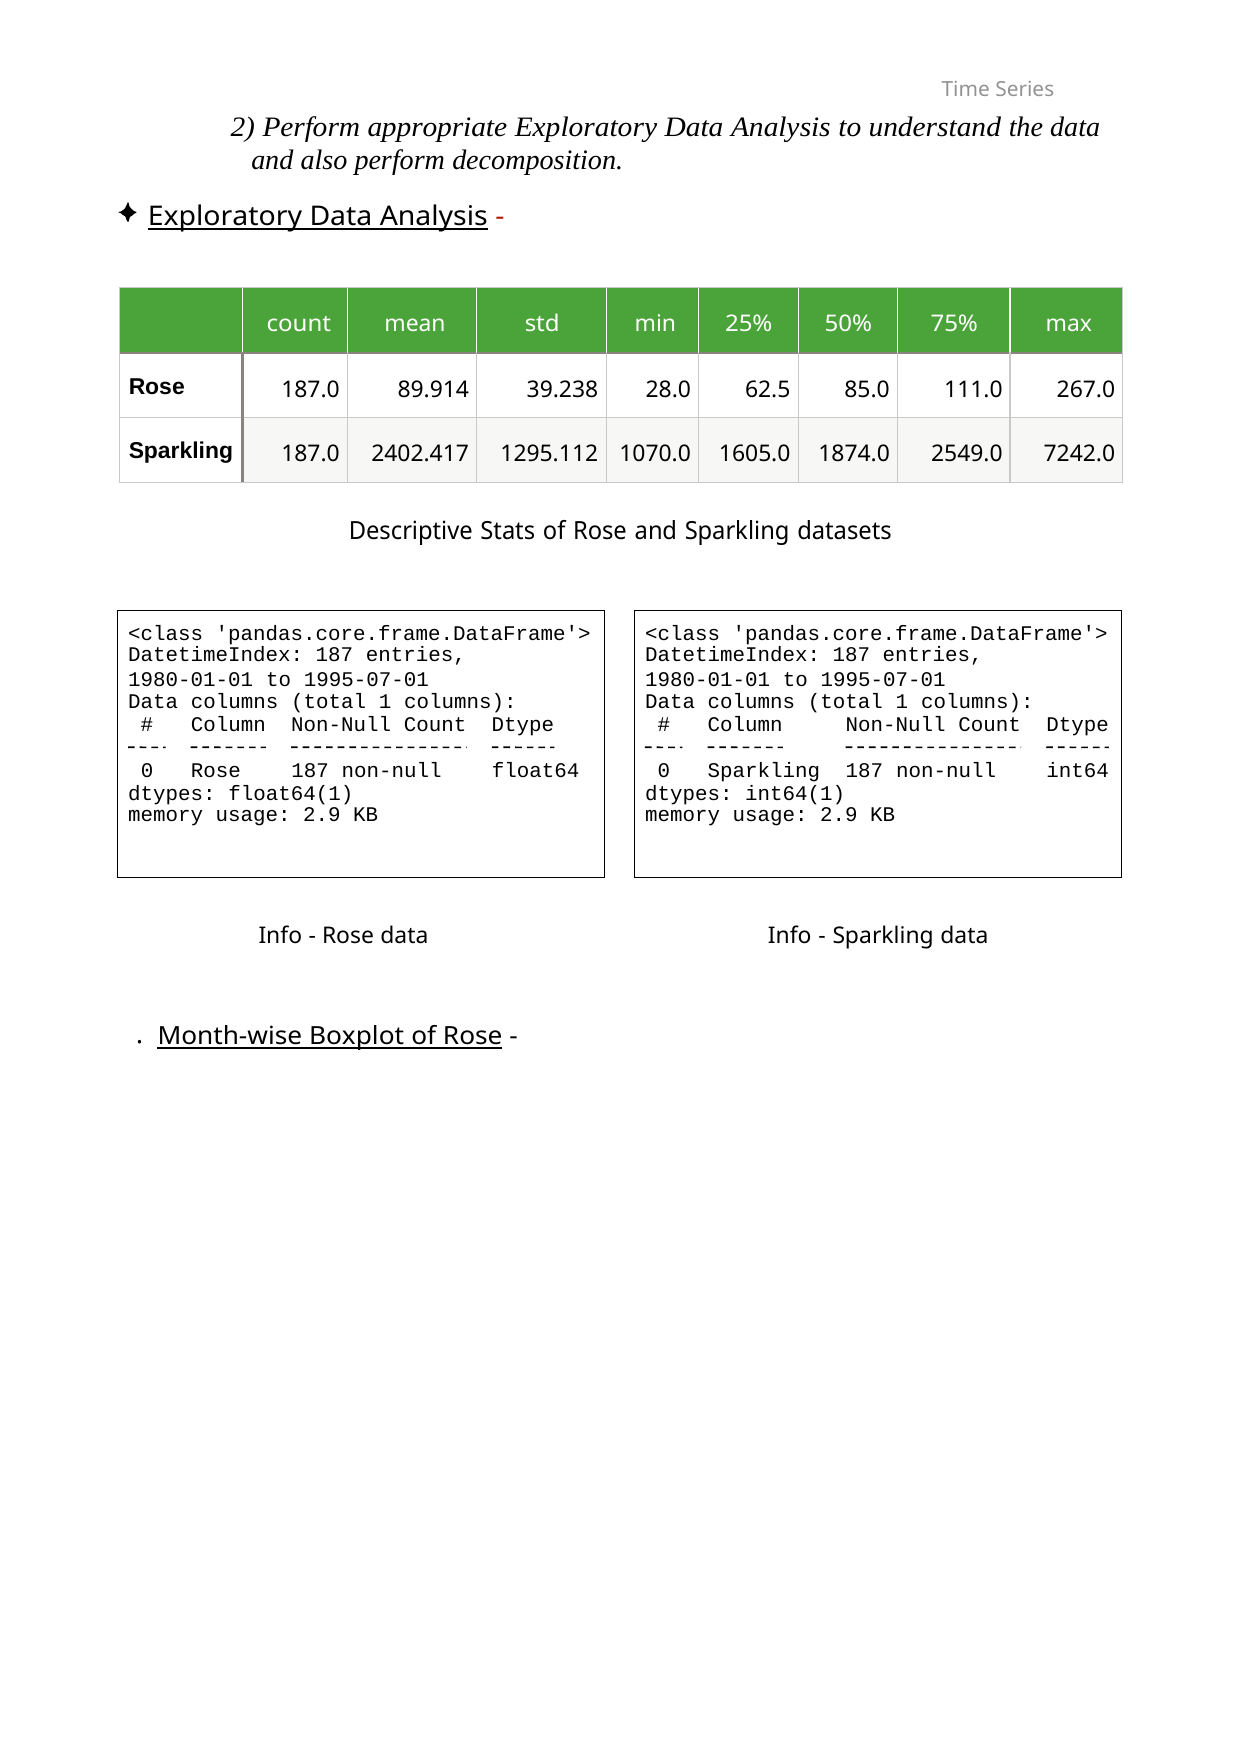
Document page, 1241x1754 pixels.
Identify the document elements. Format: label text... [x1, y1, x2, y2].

table_header 50% [799, 288, 897, 352]
table_header min [607, 288, 698, 352]
table_cell 1605.0 [699, 418, 798, 482]
table_cell 89.914 [348, 354, 476, 417]
table_cell 2549.0 [898, 418, 1009, 482]
table_header std [477, 288, 606, 352]
list Month-wise Boxplot of Rose - [137, 1018, 1134, 1052]
table_cell 85.0 [799, 354, 897, 417]
table_cell 62.5 [699, 354, 798, 417]
table_header max [1011, 288, 1122, 352]
table_cell 28.0 [607, 354, 698, 417]
subtitle Exploratory Data Analysis - [148, 197, 1134, 234]
table_cell 187.0 [244, 418, 347, 482]
table_header mean [348, 288, 476, 352]
table_header 75% [898, 288, 1009, 352]
table_cell 7242.0 [1011, 418, 1122, 482]
table_cell 1874.0 [799, 418, 897, 482]
table_cell 187.0 [244, 354, 347, 417]
table_cell 39.238 [477, 354, 606, 417]
picture [118, 202, 137, 222]
text Info - Rose data Info - Sparkling data [113, 919, 1134, 950]
table_cell 1070.0 [607, 418, 698, 482]
table_cell Sparkling [120, 418, 241, 482]
table_cell Rose [120, 354, 241, 417]
table_cell 1295.112 [477, 418, 606, 482]
table_cell 2402.417 [348, 418, 476, 482]
table_header 25% [699, 288, 798, 352]
table_cell 267.0 [1011, 354, 1122, 417]
table_header count [243, 288, 347, 352]
table_cell 111.0 [898, 354, 1009, 417]
subtitle 2) Perform appropriate Exploratory Data Analysis to understand the data and also perform decomposition. [230, 110, 1134, 175]
text Descriptive Stats of Rose and Sparkling datasets [106, 513, 1134, 547]
table_header [120, 288, 242, 352]
